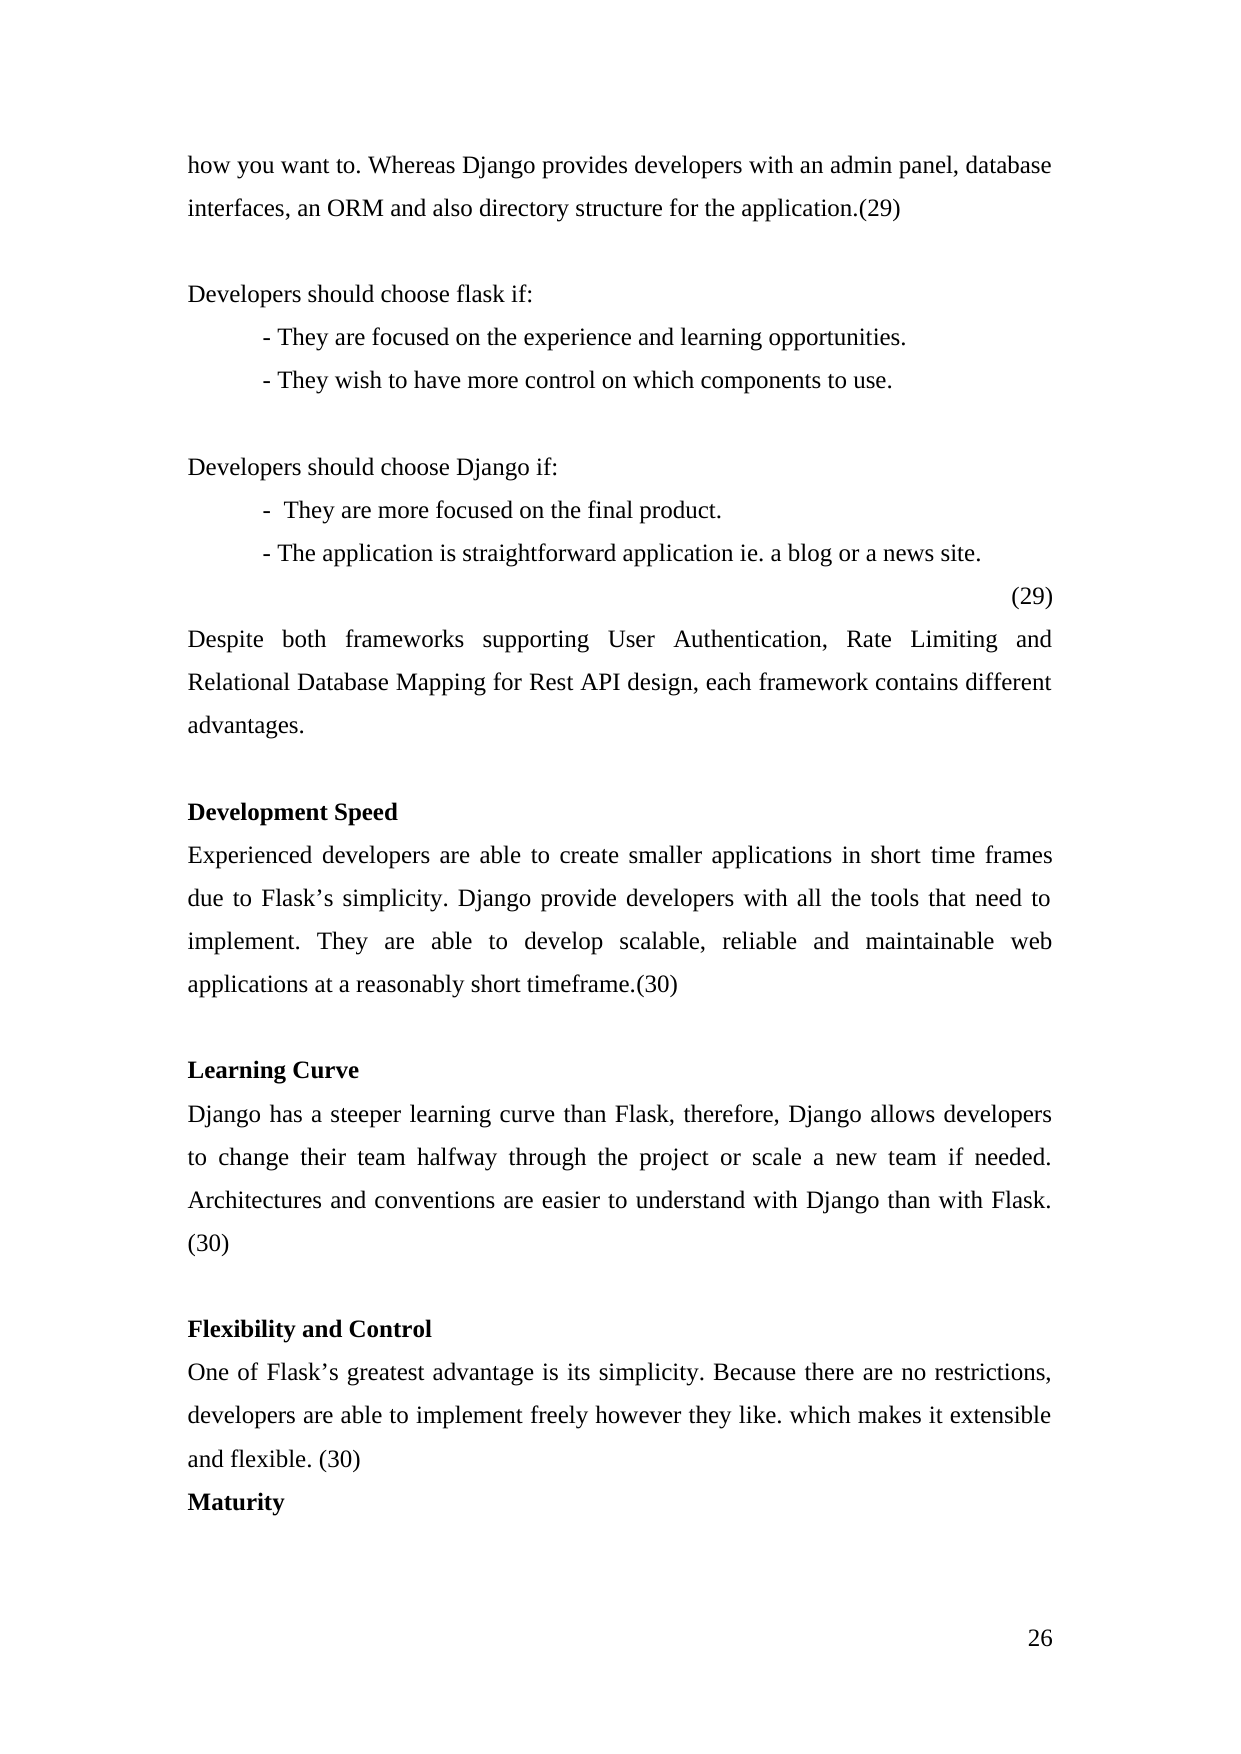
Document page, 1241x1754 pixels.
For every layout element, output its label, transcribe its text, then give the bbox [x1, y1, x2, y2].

text Development Speed [187, 797, 1053, 826]
text Learning Curve [187, 1056, 1053, 1084]
text - The application is straightforward application ie. a blog or a news site. [187, 538, 1053, 567]
text Experienced developers are able to create smaller applications in short time frames due to Flask’s simplicity. Django provide developers with all the tools that need to implement. They are able to develop scalable, reliable and maintainable web applications at a reasonably short timeframe.(30) [187, 840, 1053, 998]
text Django has a steeper learning curve than Flask, therefore, Django allows developers to change their team halfway through the project or scale a new team if needed. Architectures and conventions are easier to understand with Django than with Flask. (30) [187, 1099, 1053, 1257]
text - They are more focused on the final product. [187, 495, 1053, 524]
text Developers should choose Django if: [187, 452, 1053, 481]
text Flexibility and Control [187, 1314, 1053, 1343]
text One of Flask’s greatest advantage is its simplicity. Because there are no restrictions, developers are able to implement freely however they like. which makes it extensible and flexible. (30) [187, 1357, 1053, 1472]
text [187, 150, 1053, 222]
text Maturity [187, 1487, 1053, 1516]
text (29) [187, 581, 1053, 610]
text - They wish to have more control on which components to use. [187, 366, 1053, 394]
text Despite both frameworks supporting User Authentication, Rate Limiting and Relational Database Mapping for Rest API design, each framework contains different advantages. [187, 624, 1053, 739]
text Developers should choose flask if: [187, 279, 1053, 308]
text - They are focused on the experience and learning opportunities. [187, 322, 1053, 351]
